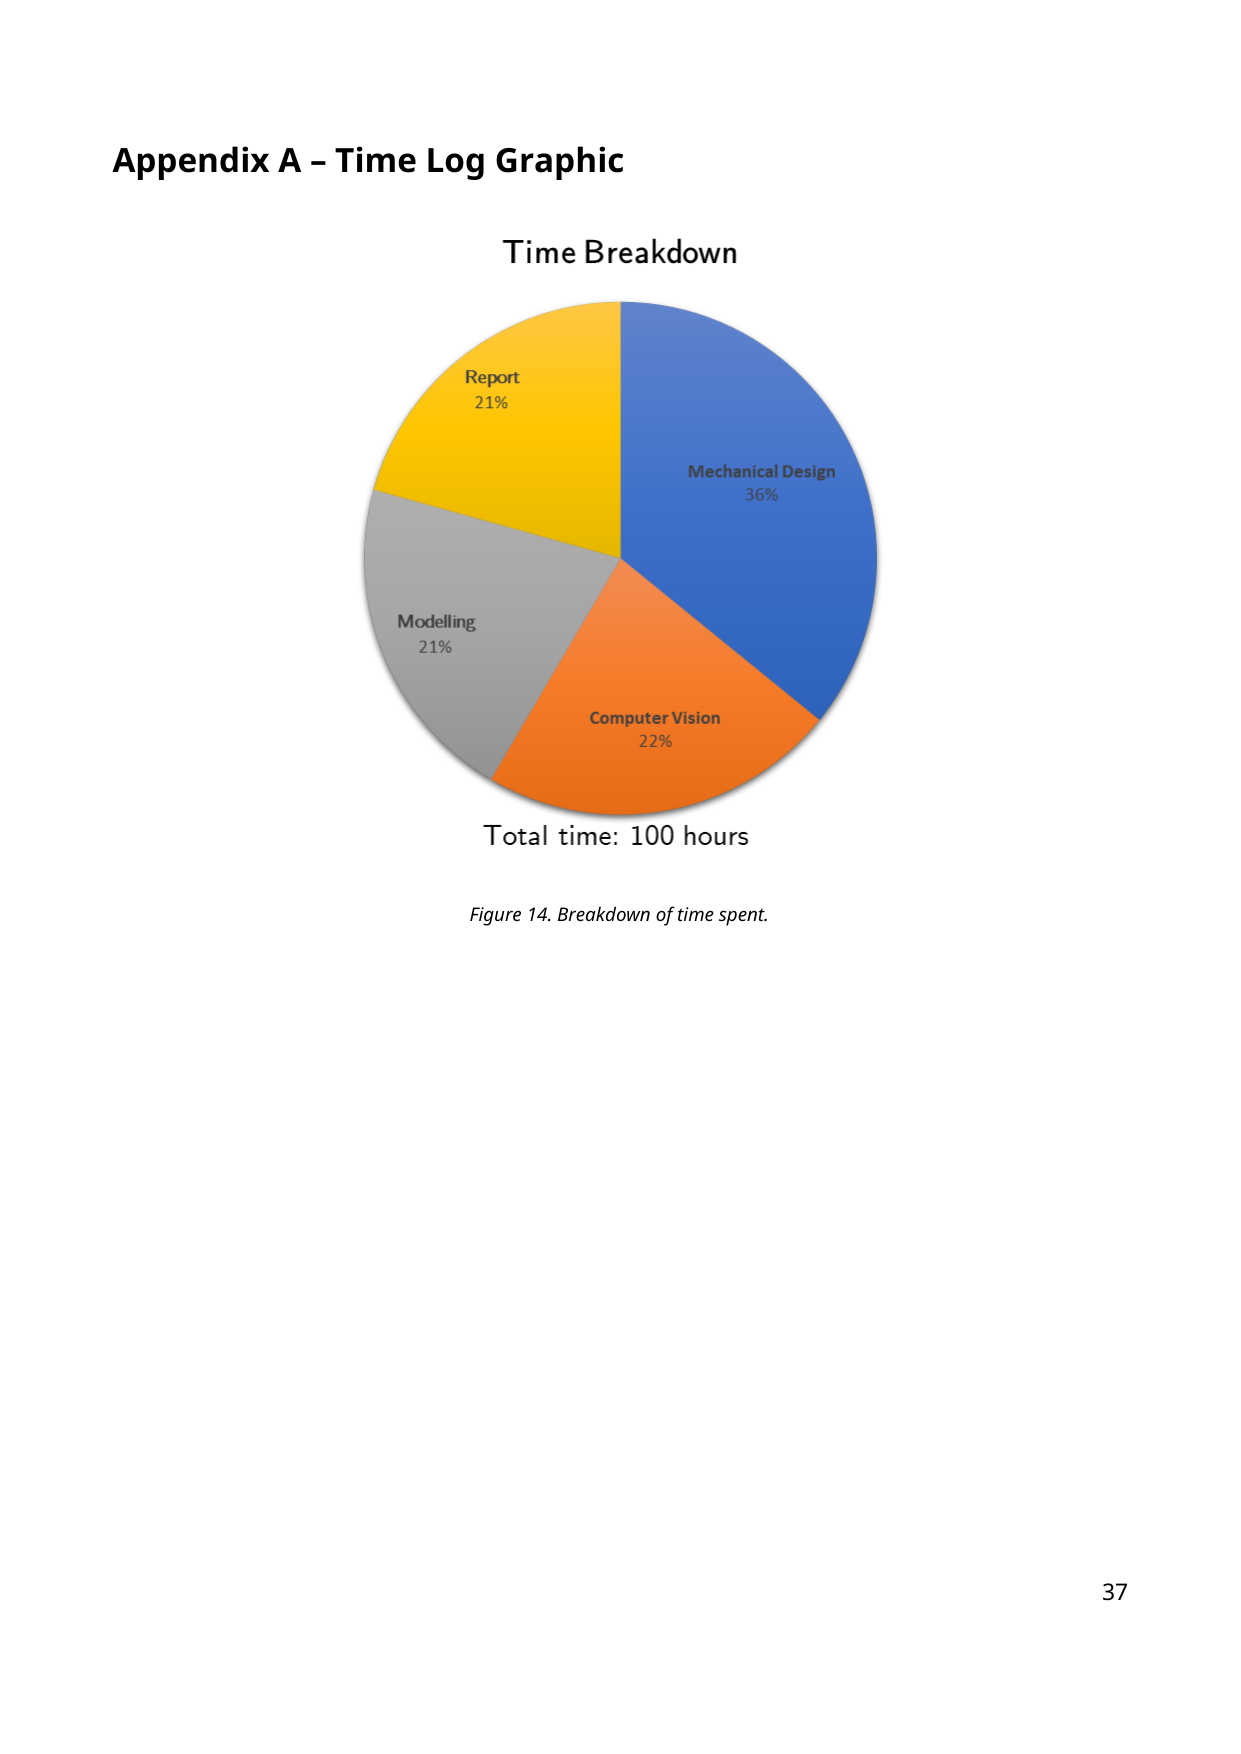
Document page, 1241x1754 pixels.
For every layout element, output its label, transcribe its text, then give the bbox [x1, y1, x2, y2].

text Figure 14. Breakdown of time spent. [112, 901, 1128, 927]
subtitle Appendix A – Time Log Graphic [112, 137, 1128, 183]
picture [124, 217, 1117, 873]
